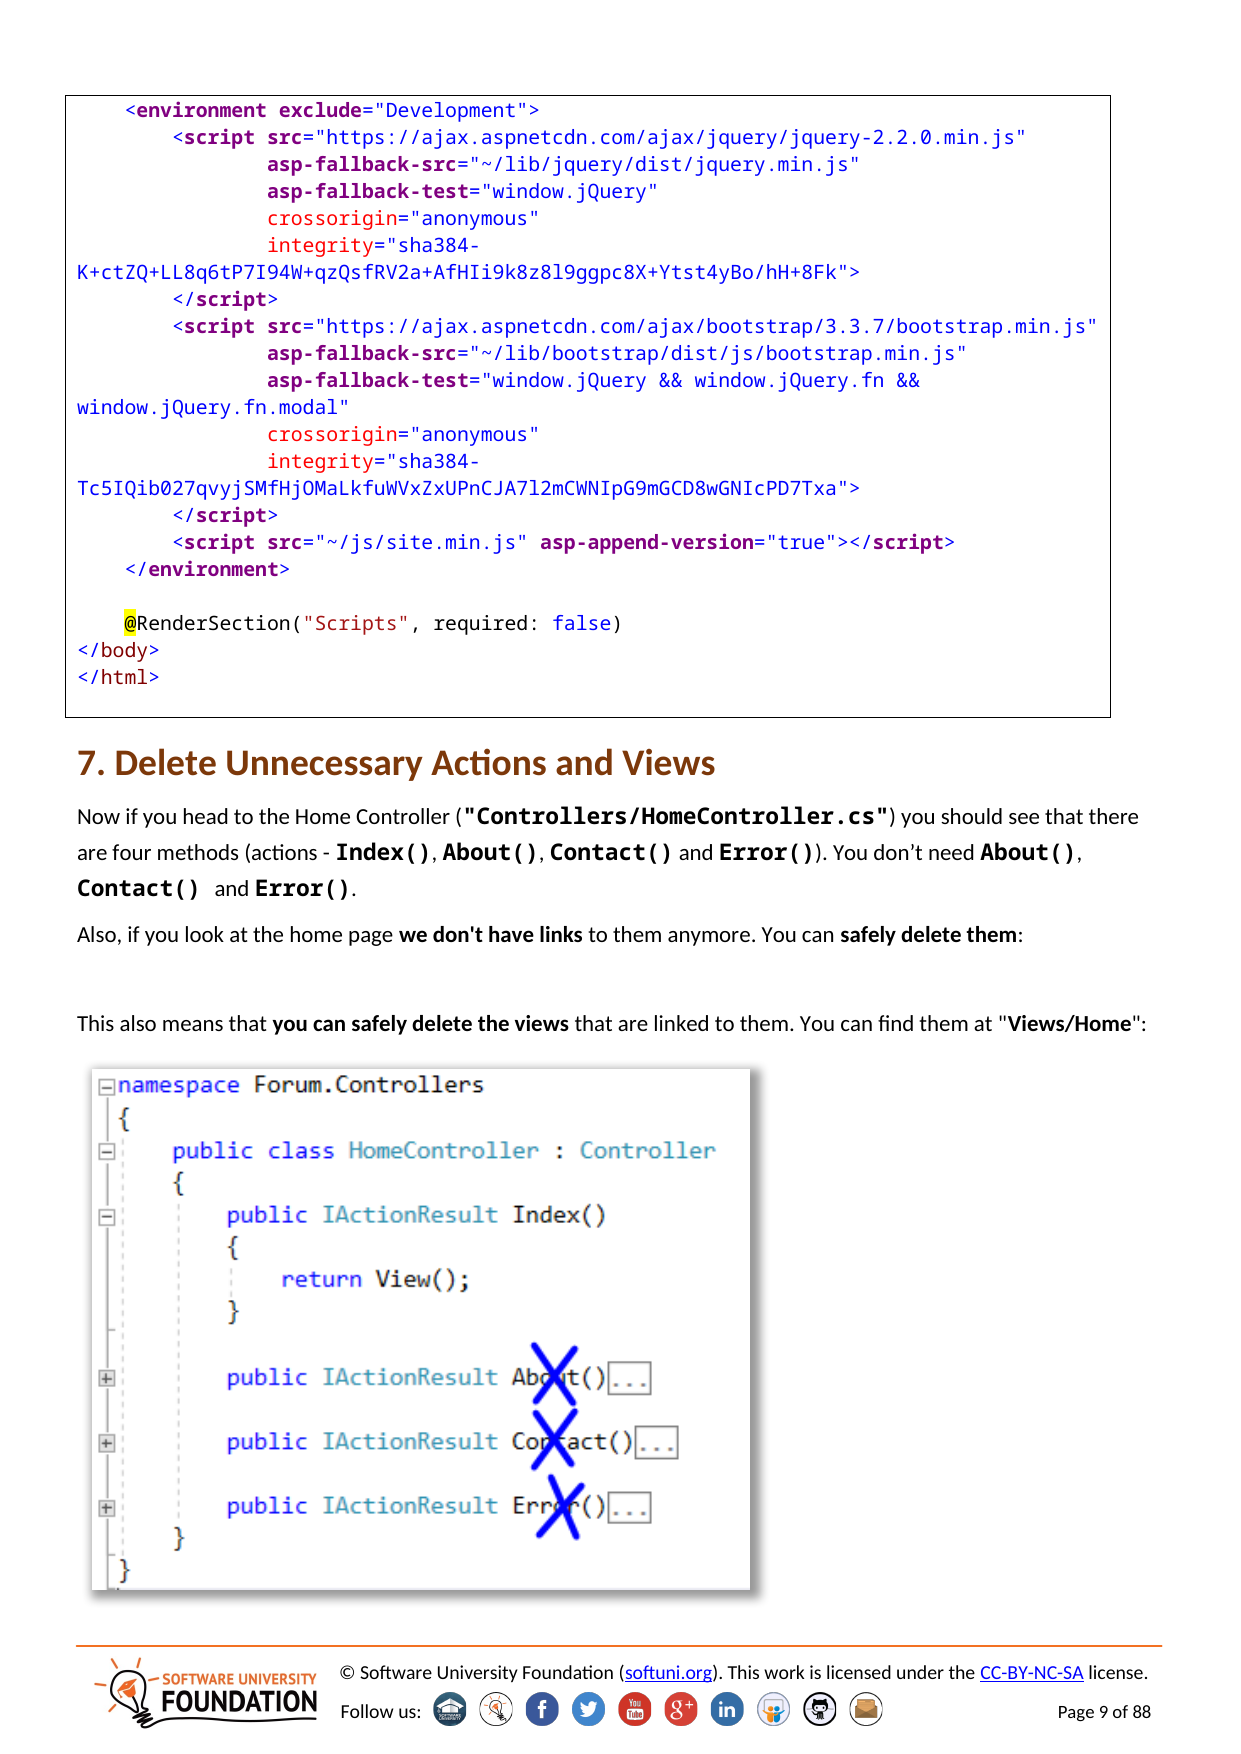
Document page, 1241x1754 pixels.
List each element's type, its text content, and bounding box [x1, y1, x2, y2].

picture [93, 1656, 317, 1729]
picture [572, 1692, 605, 1726]
picture [618, 1692, 652, 1726]
picture [849, 1692, 883, 1726]
picture [664, 1692, 698, 1726]
text Now if you head to the Home Controller ("Controllers/HomeController.cs") you should see that there are four methods (actions - Index(), About(), Contact() and Error()). You don’t need About(), Contact() and Error(). [77, 800, 1163, 903]
picture [433, 1692, 467, 1726]
picture [479, 1692, 513, 1726]
picture [757, 1692, 790, 1726]
picture [525, 1692, 559, 1726]
text This also means that you can safely delete the views that are linked to them. You can find them at "Views/Home": [77, 1009, 1163, 1038]
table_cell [66, 96, 1110, 717]
picture [803, 1692, 837, 1726]
subtitle Delete Unnecessary Actions and Views [77, 739, 1163, 785]
picture [92, 1069, 750, 1590]
picture [710, 1692, 744, 1726]
text Also, if you look at the home page we don't have links to them anymore. You can safely delete them: [77, 920, 1163, 948]
